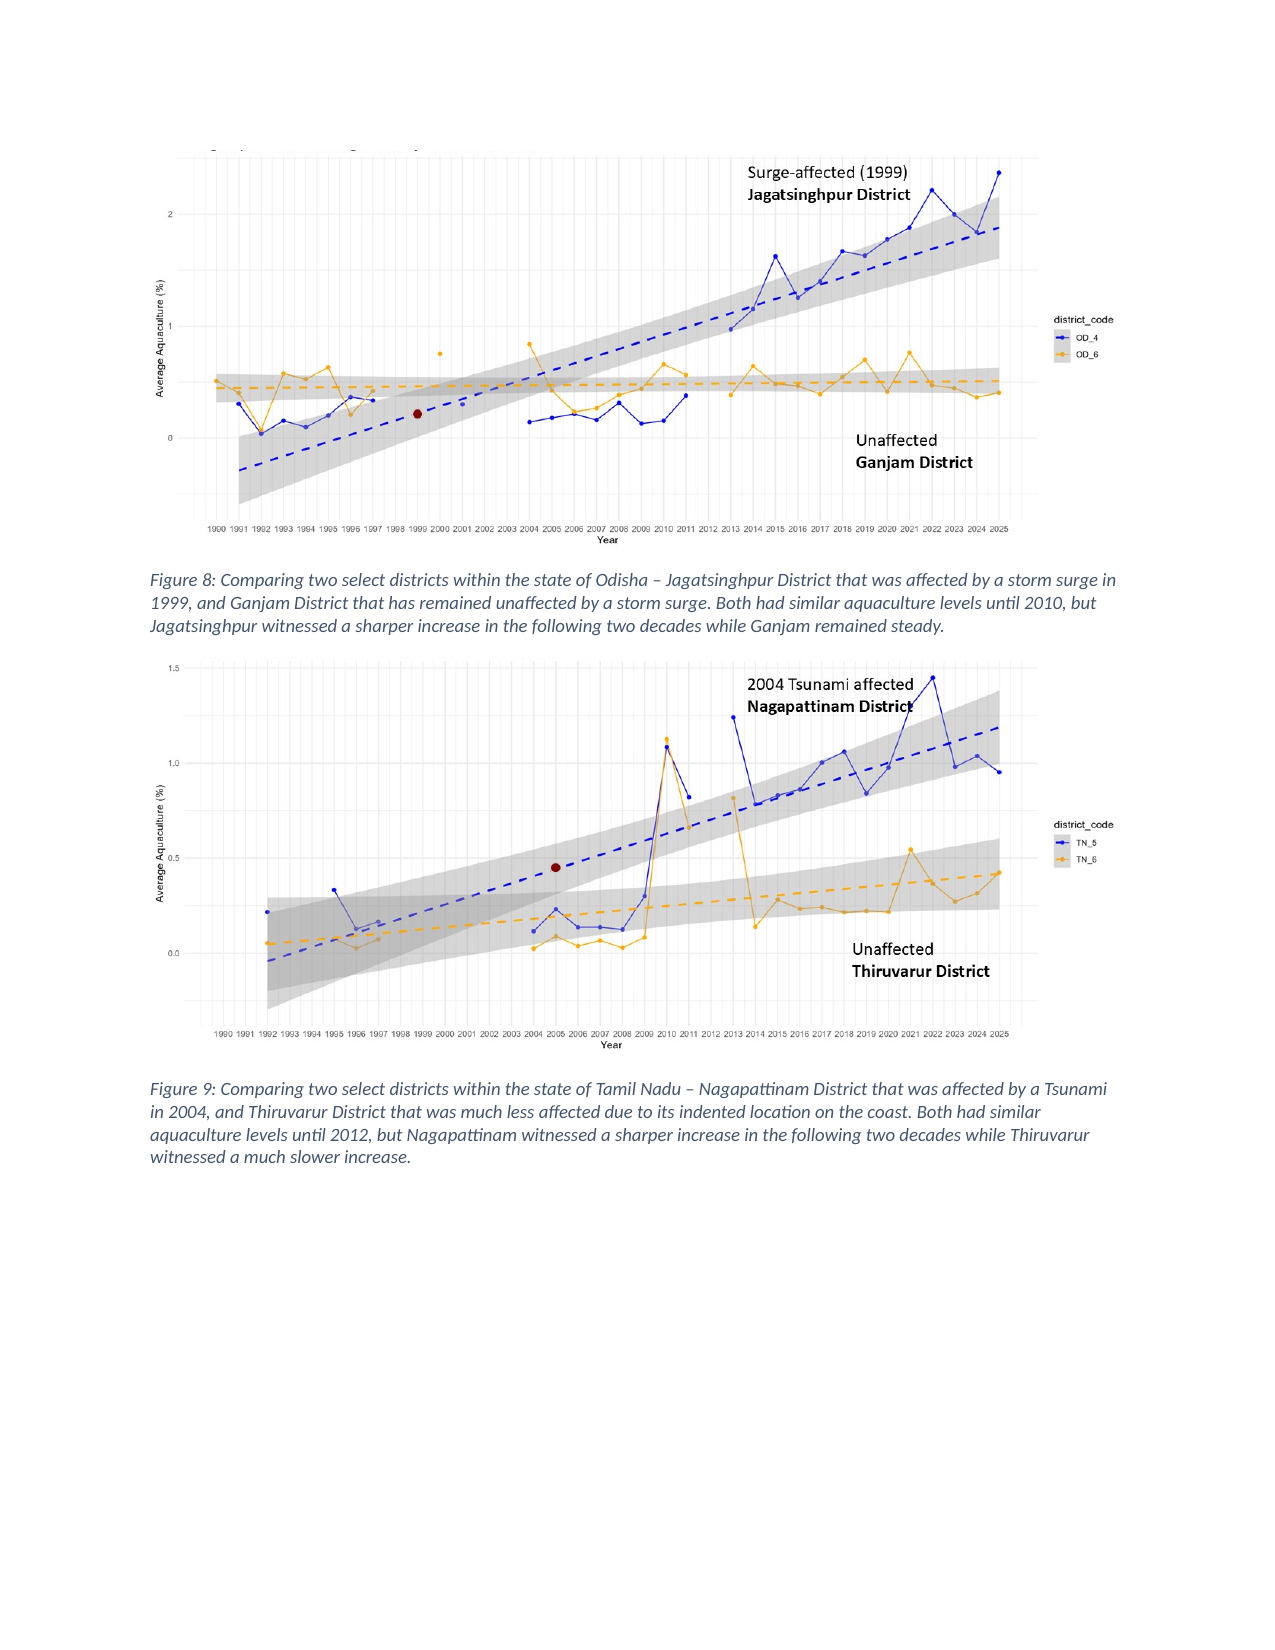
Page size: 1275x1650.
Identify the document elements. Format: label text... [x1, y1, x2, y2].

picture [150, 150, 1124, 550]
picture [150, 657, 1124, 1059]
text Figure : Comparing two select districts within the state of Odisha – Jagatsinghpur District that was affected by a storm surge in 1999, and Ganjam District that has remained unaffected by a storm surge. Both had similar aquaculture levels until 2010, but Jagatsinghpur witnessed a sharper increase in the following two decades while Ganjam remained steady. [150, 568, 1125, 637]
text Figure : Comparing two select districts within the state of Tamil Nadu – Nagapattinam District that was affected by a Tsunami in 2004, and Thiruvarur District that was much less affected due to its indented location on the coast. Both had similar aquaculture levels until 2012, but Nagapattinam witnessed a sharper increase in the following two decades while Thiruvarur witnessed a much slower increase. [150, 1077, 1125, 1169]
